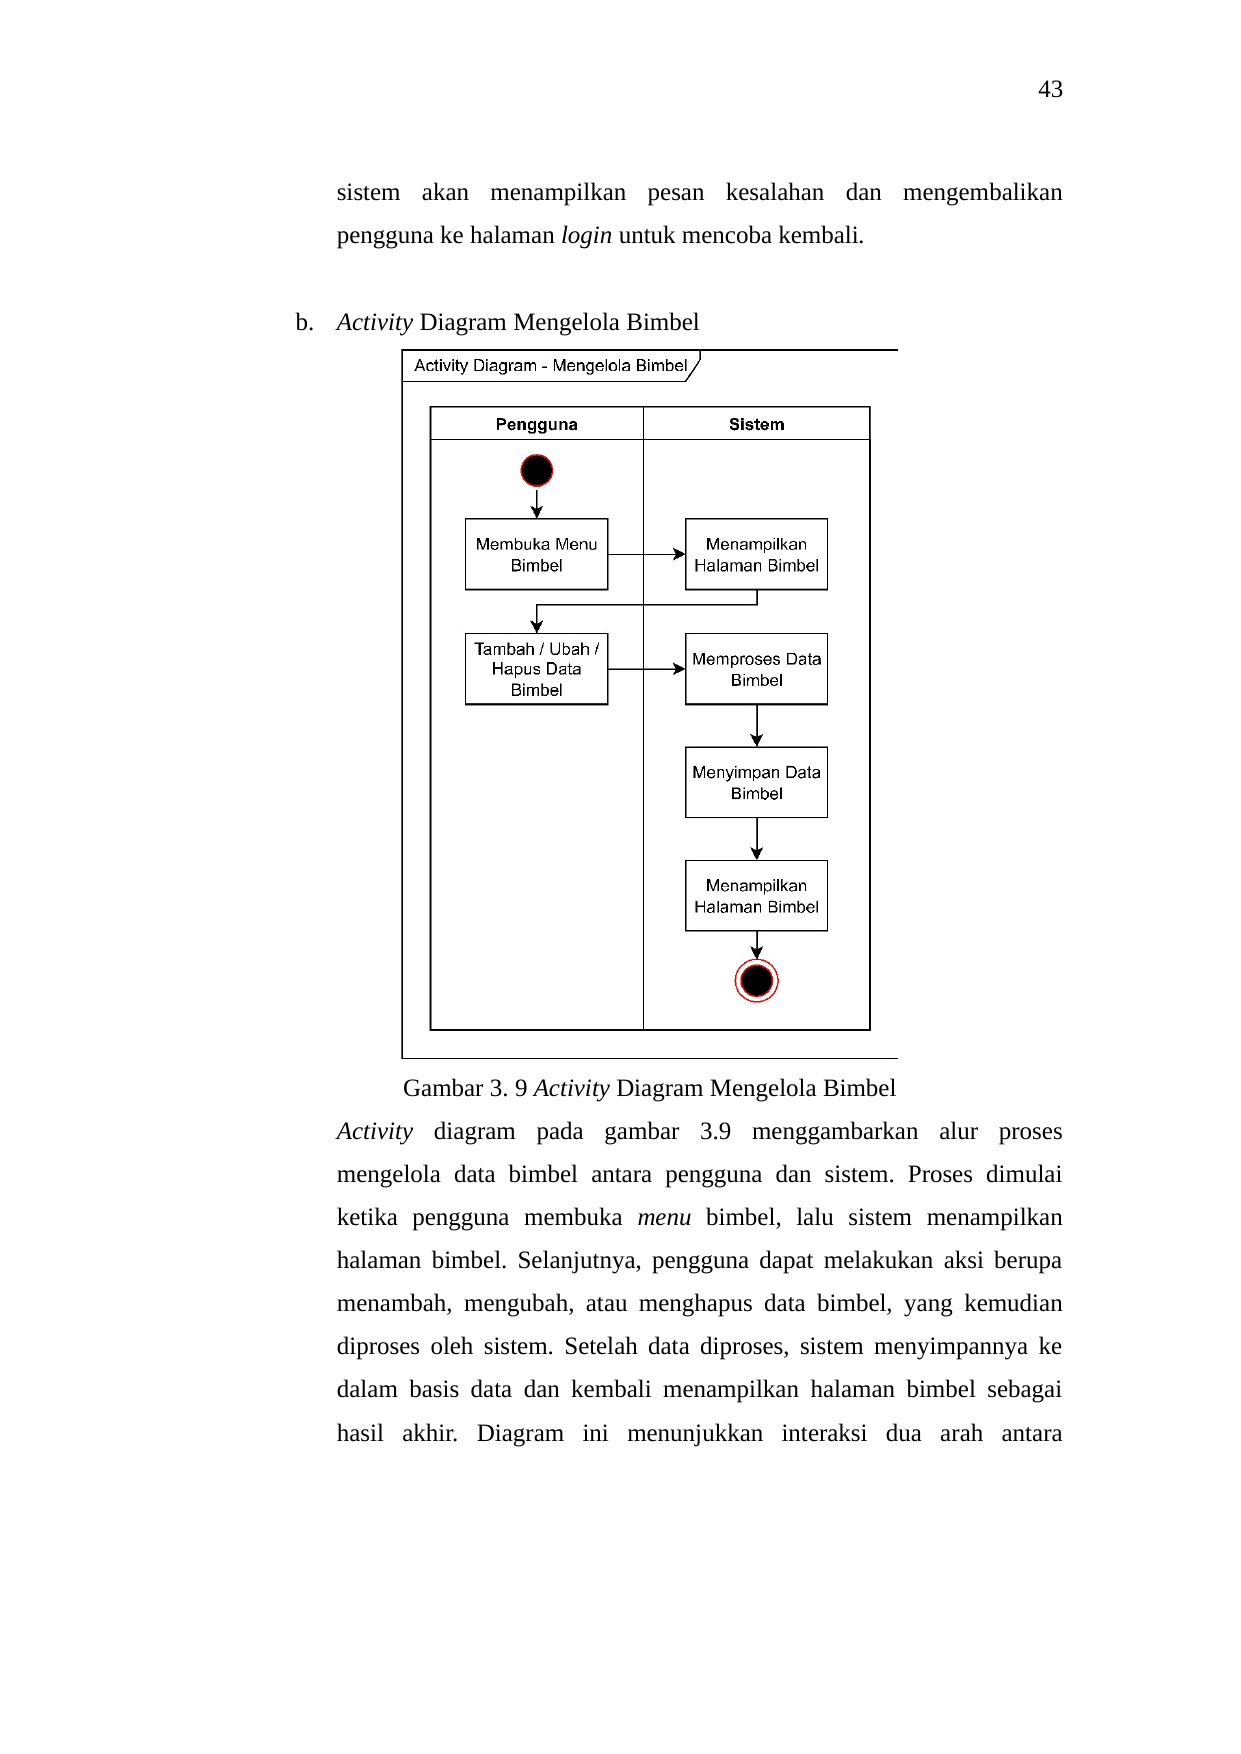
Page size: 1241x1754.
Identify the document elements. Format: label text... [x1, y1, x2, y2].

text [337, 177, 1063, 249]
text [337, 1116, 1063, 1446]
text Gambar 3. 9 Activity Diagram Mengelola Bimbel [236, 1073, 1063, 1101]
picture [401, 349, 898, 1059]
list Activity Diagram Mengelola Bimbel [295, 307, 1063, 335]
